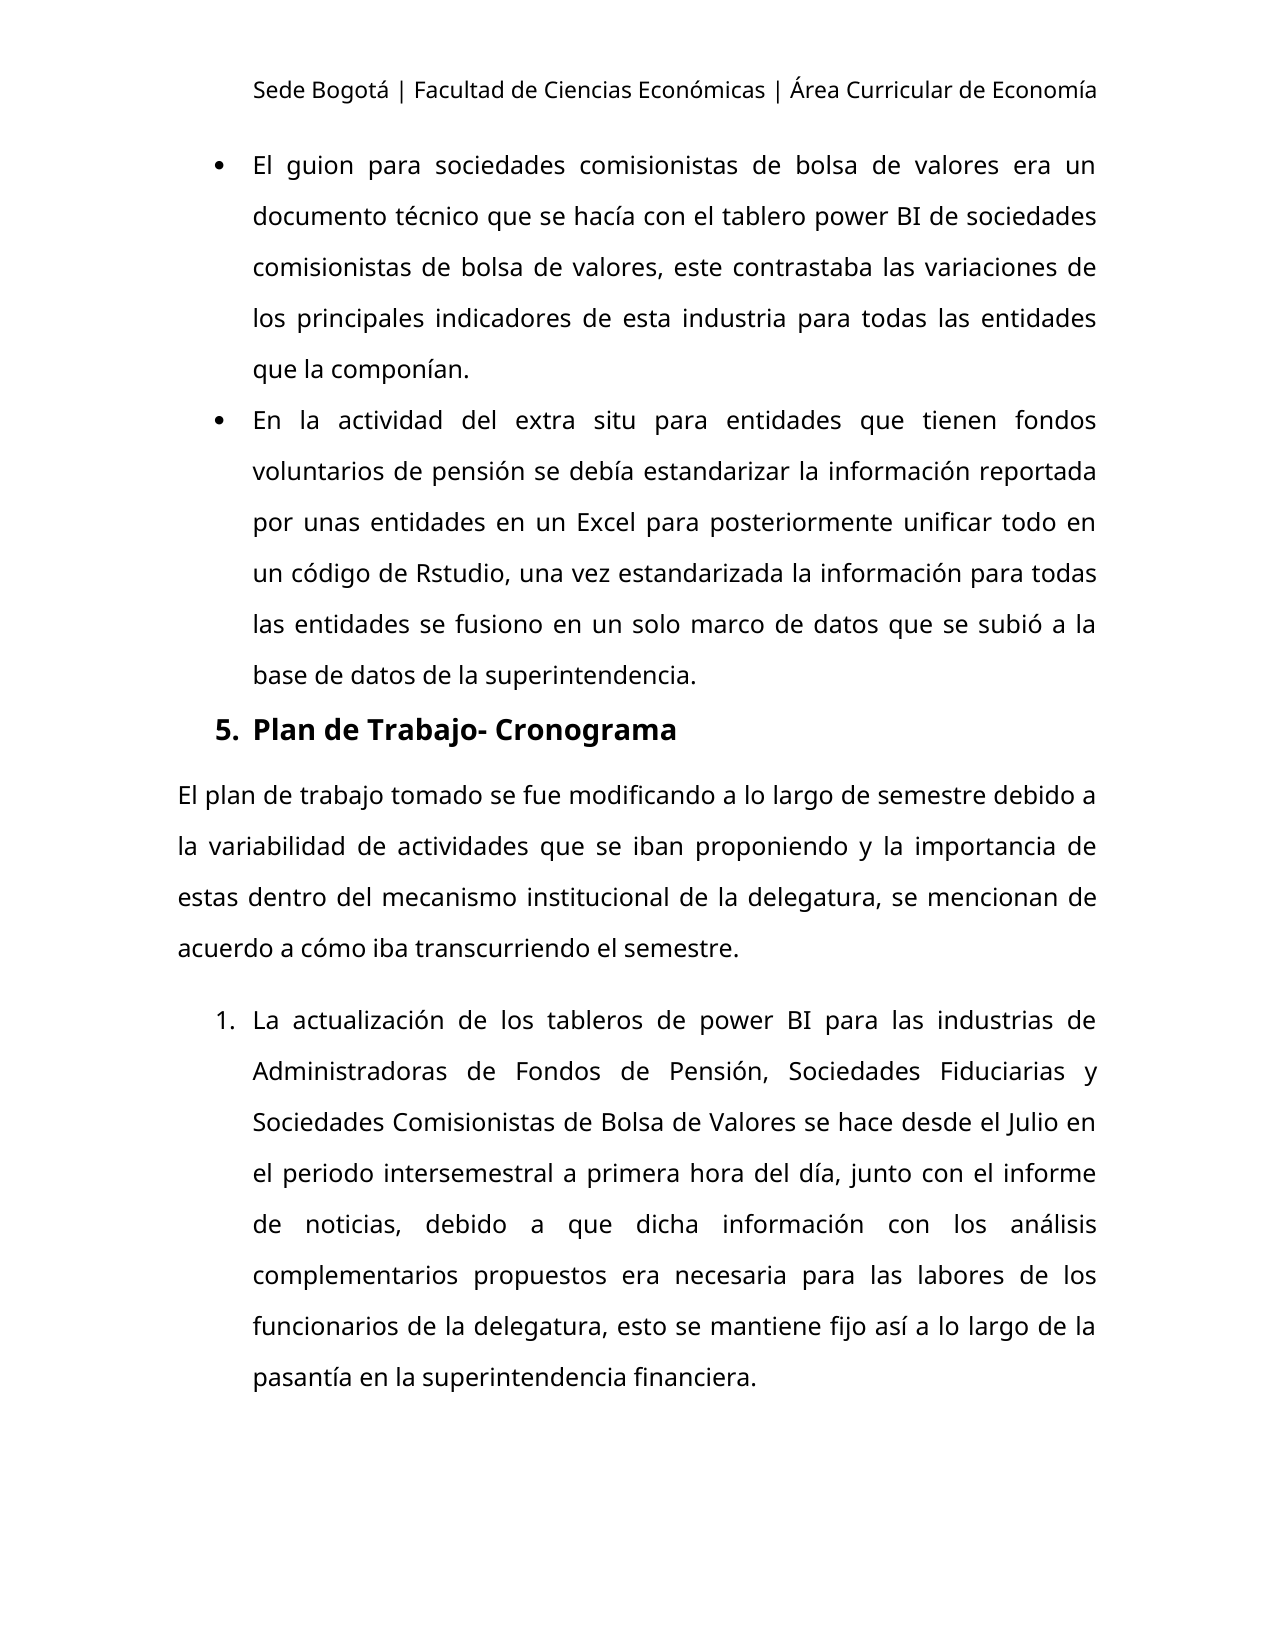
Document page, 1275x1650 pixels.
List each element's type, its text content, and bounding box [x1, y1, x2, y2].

text El plan de trabajo tomado se fue modificando a lo largo de semestre debido a la variabilidad de actividades que se iban proponiendo y la importancia de estas dentro del mecanismo institucional de la delegatura, se mencionan de acuerdo a cómo iba transcurriendo el semestre. [177, 777, 1098, 965]
list El guion para sociedades comisionistas de bolsa de valores era un documento técnico que se hacía con el tablero power BI de sociedades comisionistas de bolsa de valores, este contrastaba las variaciones de los principales indicadores de esta industria para todas las entidades que la componían. [215, 148, 1098, 386]
list En la actividad del extra situ para entidades que tienen fondos voluntarios de pensión se debía estandarizar la información reportada por unas entidades en un Excel para posteriormente unificar todo en un código de Rstudio, una vez estandarizada la información para todas las entidades se fusiono en un solo marco de datos que se subió a la base de datos de la superintendencia. [215, 403, 1098, 692]
list La actualización de los tableros de power BI para las industrias de Administradoras de Fondos de Pensión, Sociedades Fiduciarias y Sociedades Comisionistas de Bolsa de Valores se hace desde el Julio en el periodo intersemestral a primera hora del día, junto con el informe de noticias, debido a que dicha información con los análisis complementarios propuestos era necesaria para las labores de los funcionarios de la delegatura, esto se mantiene fijo así a lo largo de la pasantía en la superintendencia financiera. [215, 1002, 1098, 1394]
list Plan de Trabajo- Cronograma [215, 709, 1098, 749]
